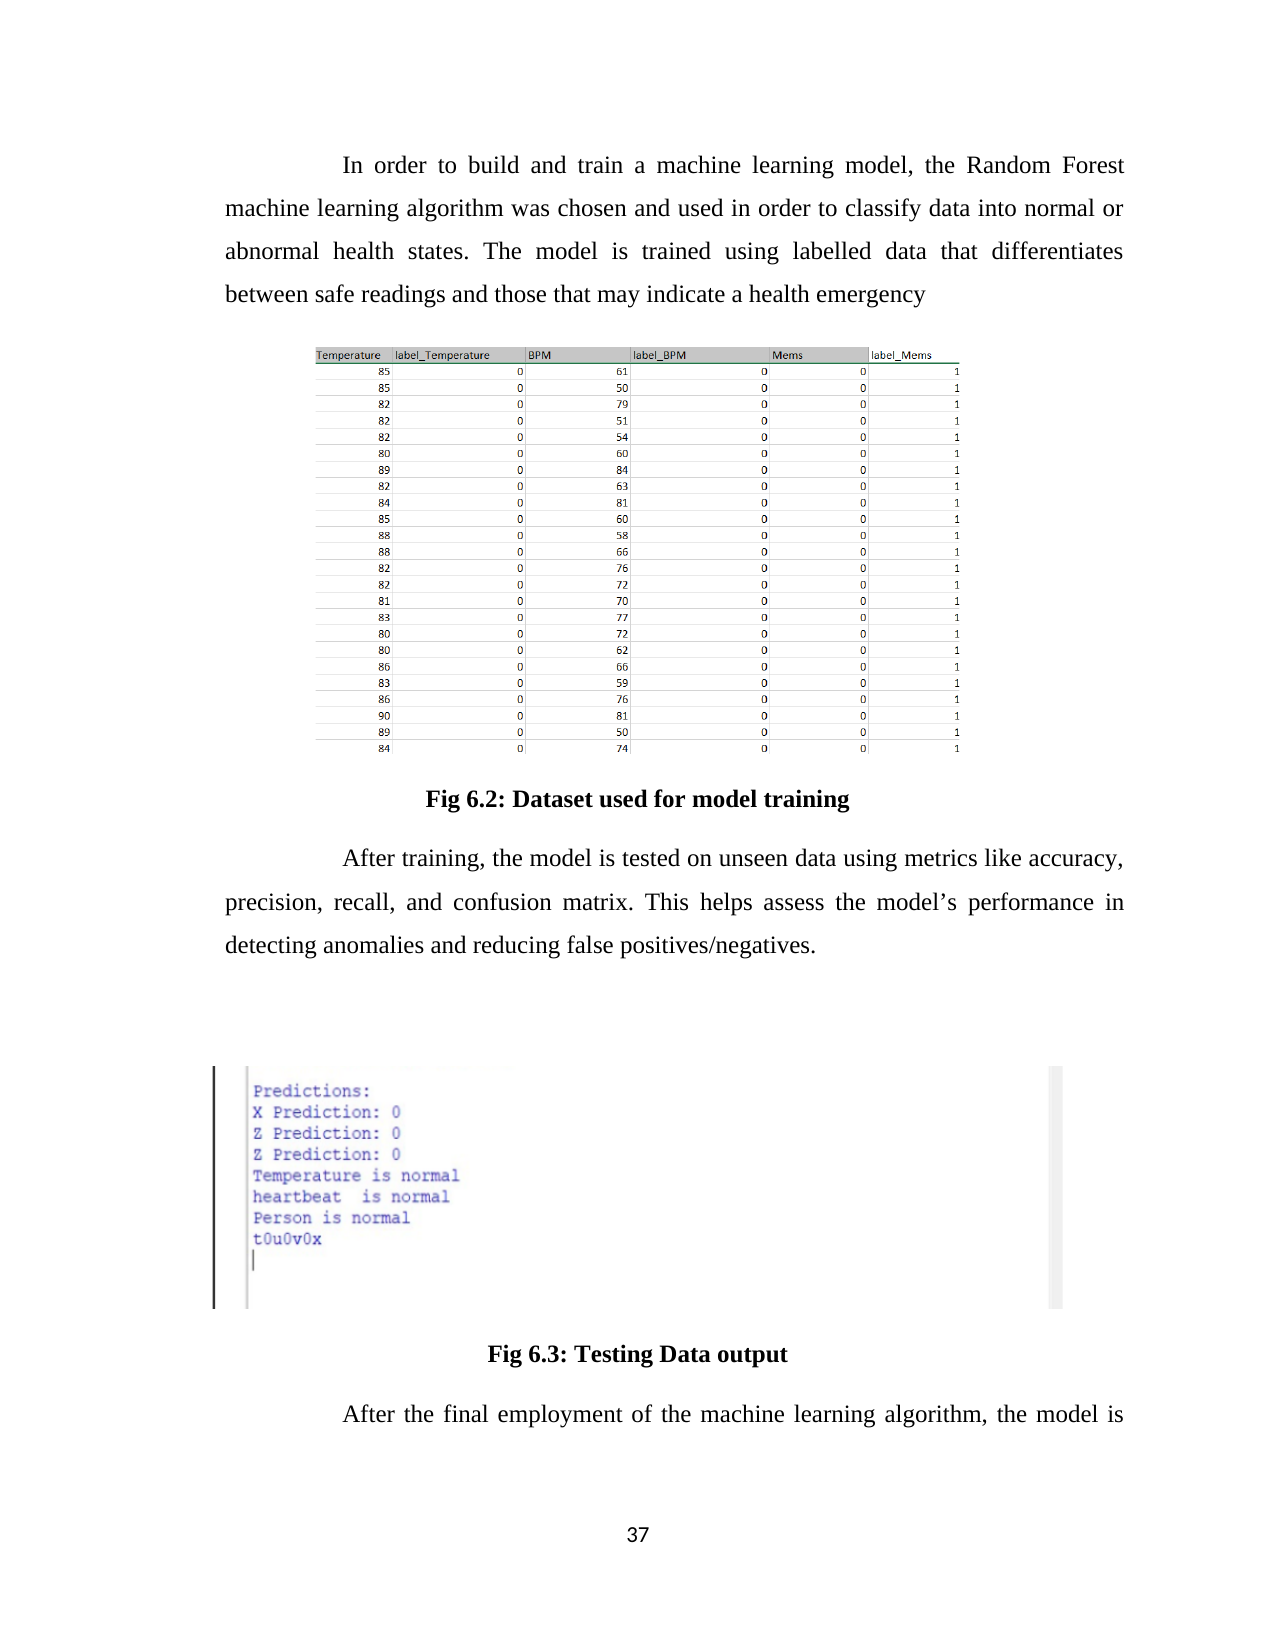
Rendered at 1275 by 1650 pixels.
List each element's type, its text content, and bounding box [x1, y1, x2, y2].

text Fig 6.3: Testing Data output [150, 1339, 1125, 1368]
picture [212, 1066, 1063, 1309]
text Fig 6.2: Dataset used for model training [150, 784, 1125, 812]
text In order to build and train a machine learning model, the Random Forest machine learning algorithm was chosen and used in order to classify data into normal or abnormal health states. The model is trained using labelled data that differentiates between safe readings and those that may indicate a health emergency [225, 150, 1125, 308]
picture [315, 347, 960, 754]
text After training, the model is tested on unseen data using metrics like accuracy, precision, recall, and confusion matrix. This helps assess the model’s performance in detecting anomalies and reducing false positives/negatives. [225, 843, 1125, 958]
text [225, 1399, 1125, 1428]
